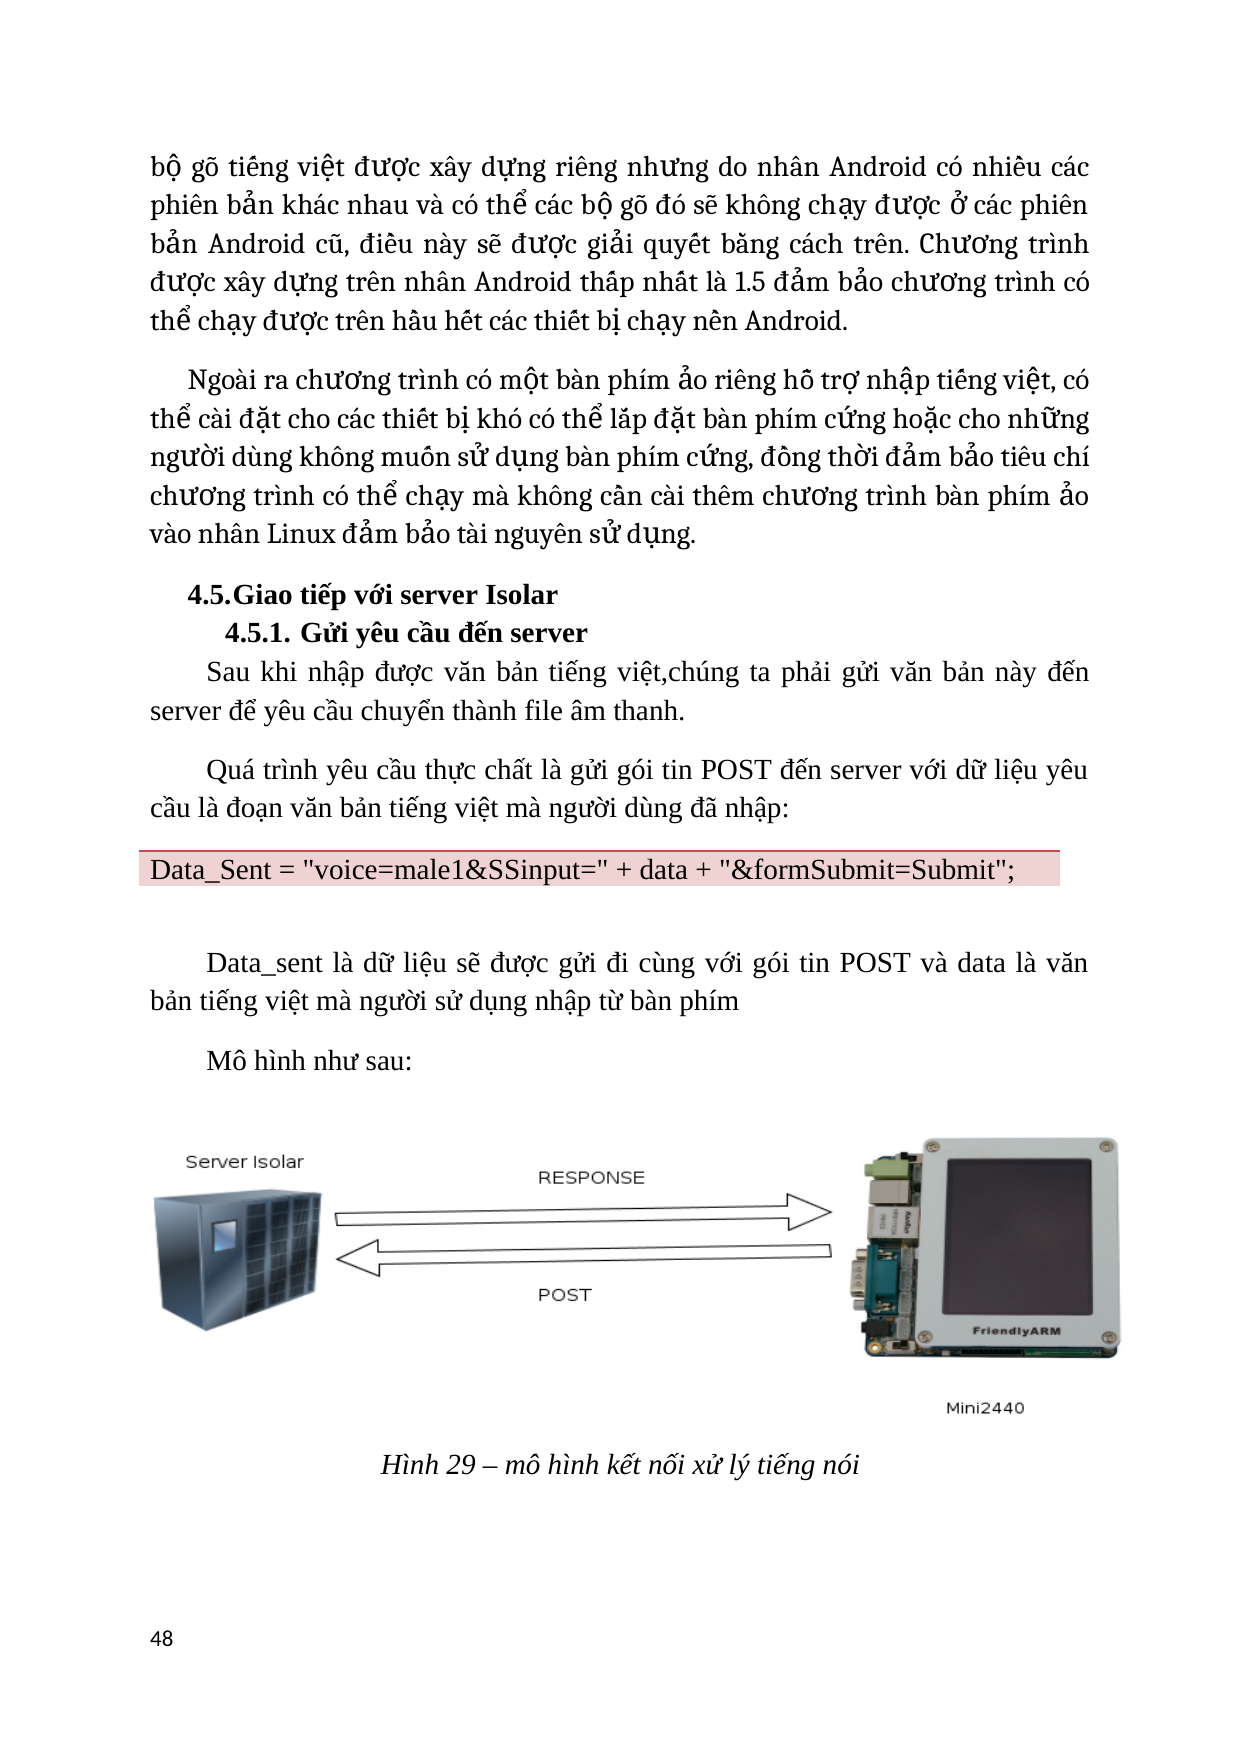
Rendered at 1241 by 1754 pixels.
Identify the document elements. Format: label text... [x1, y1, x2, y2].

picture [153, 1110, 1127, 1416]
text Mô hình như sau: [150, 1043, 1090, 1076]
text Quá trình yêu cầu thực chất là gửi gói tin POST đến server với dữ liệu yêu cầu là đoạn văn bản tiếng việt mà người dùng đã nhập: [150, 752, 1090, 824]
list Giao tiếp với server Isolar [187, 577, 1090, 611]
list Gửi yêu cầu đến server [225, 616, 1090, 649]
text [150, 150, 1090, 338]
text Sau khi nhập được văn bản tiếng việt,chúng ta phải gửi văn bản này đến server để yêu cầu chuyển thành file âm thanh. [150, 654, 1090, 726]
text Data_sent là dữ liệu sẽ được gửi đi cùng với gói tin POST và data là văn bản tiếng việt mà người sử dụng nhập từ bàn phím [150, 945, 1090, 1017]
text Ngoài ra chương trình có một bàn phím ảo riêng hỗ trợ nhập tiếng việt, có thể cài đặt cho các thiết bị khó có thể lắp đặt bàn phím cứng hoặc cho những người dùng không muốn sử dụng bàn phím cứng, đồng thời đảm bảo tiêu chí chương trình có thể chạy mà không cần cài thêm chương trình bàn phím ảo vào nhân Linux đảm bảo tài nguyên sử dụng. [150, 363, 1090, 551]
table_header Data_Sent = "voice=male1&SSinput=" + data + "&formSubmit=Submit"; [139, 852, 1060, 886]
